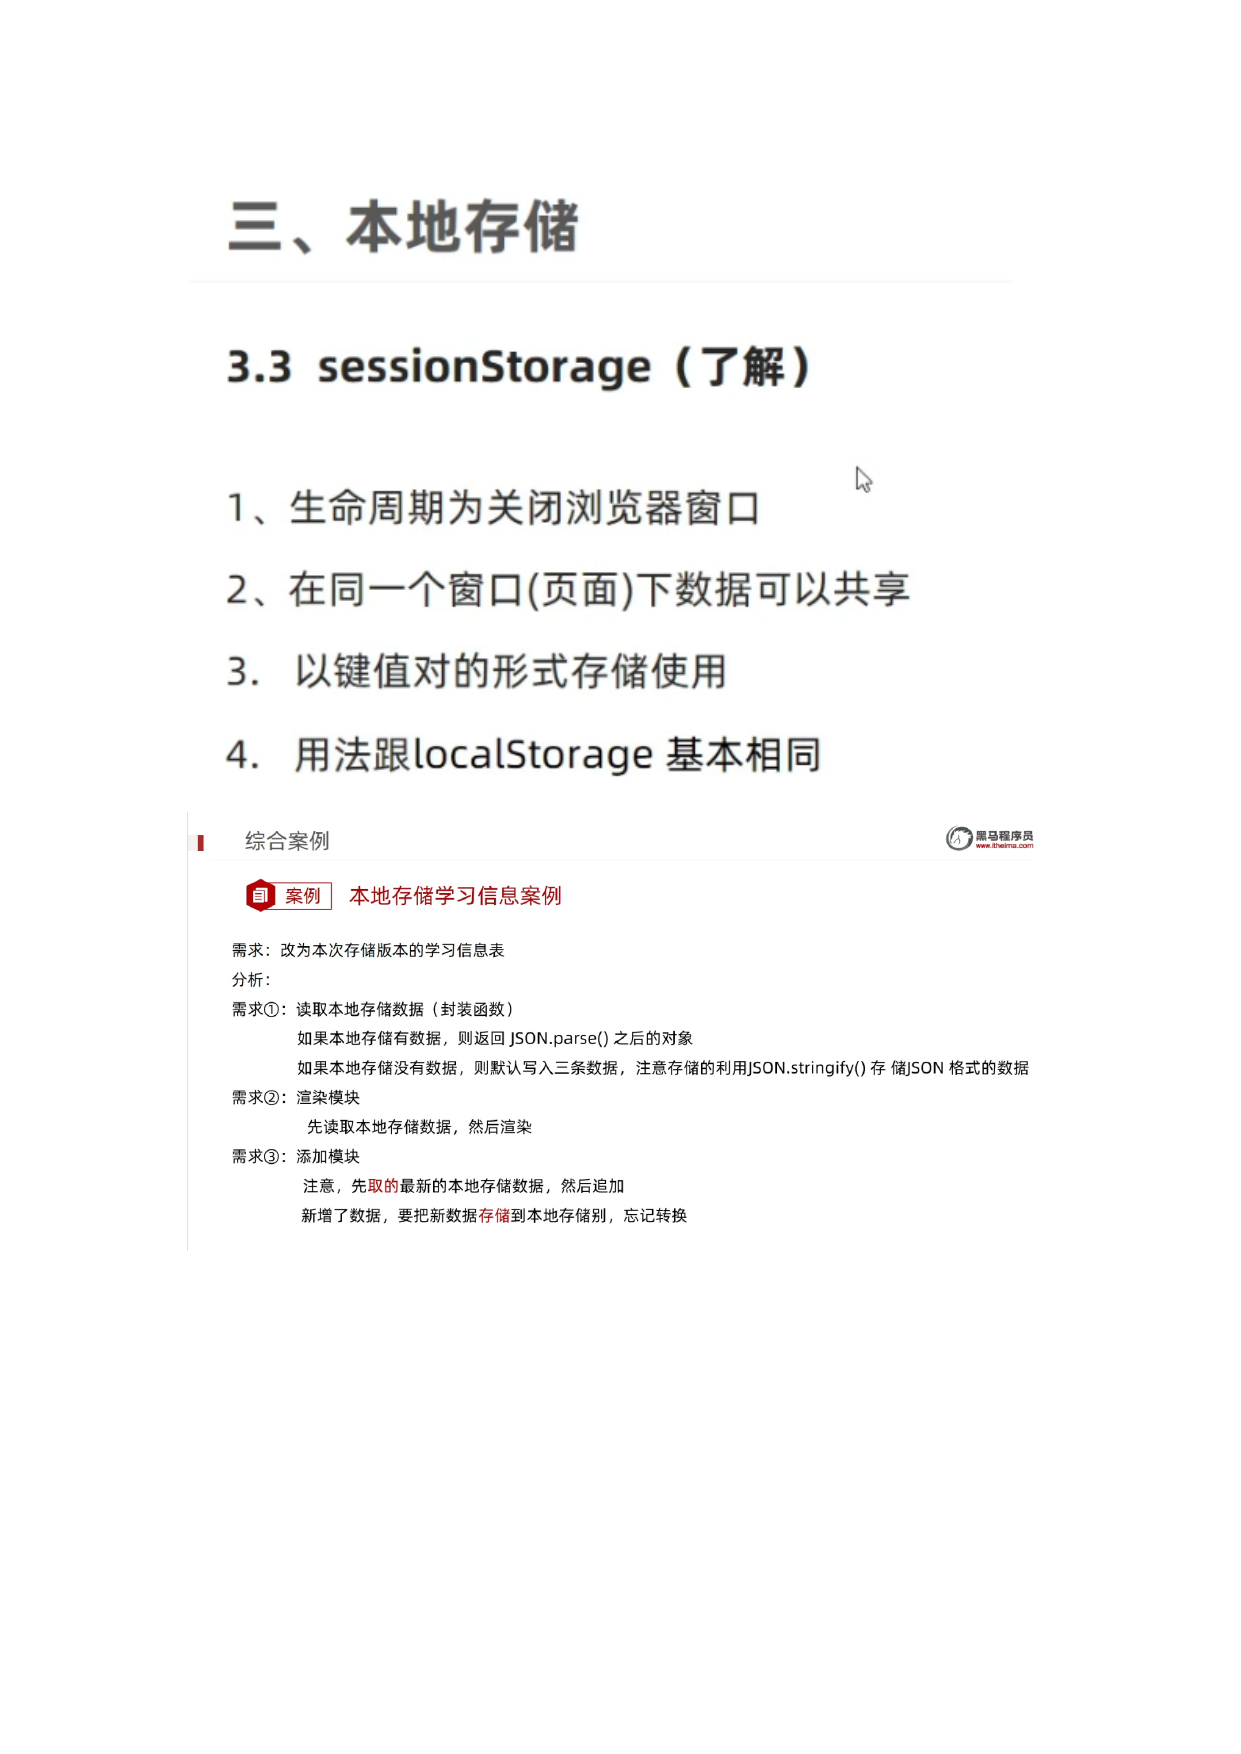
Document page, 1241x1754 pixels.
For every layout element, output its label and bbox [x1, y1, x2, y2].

picture [187, 162, 1013, 806]
picture [187, 812, 1053, 1251]
